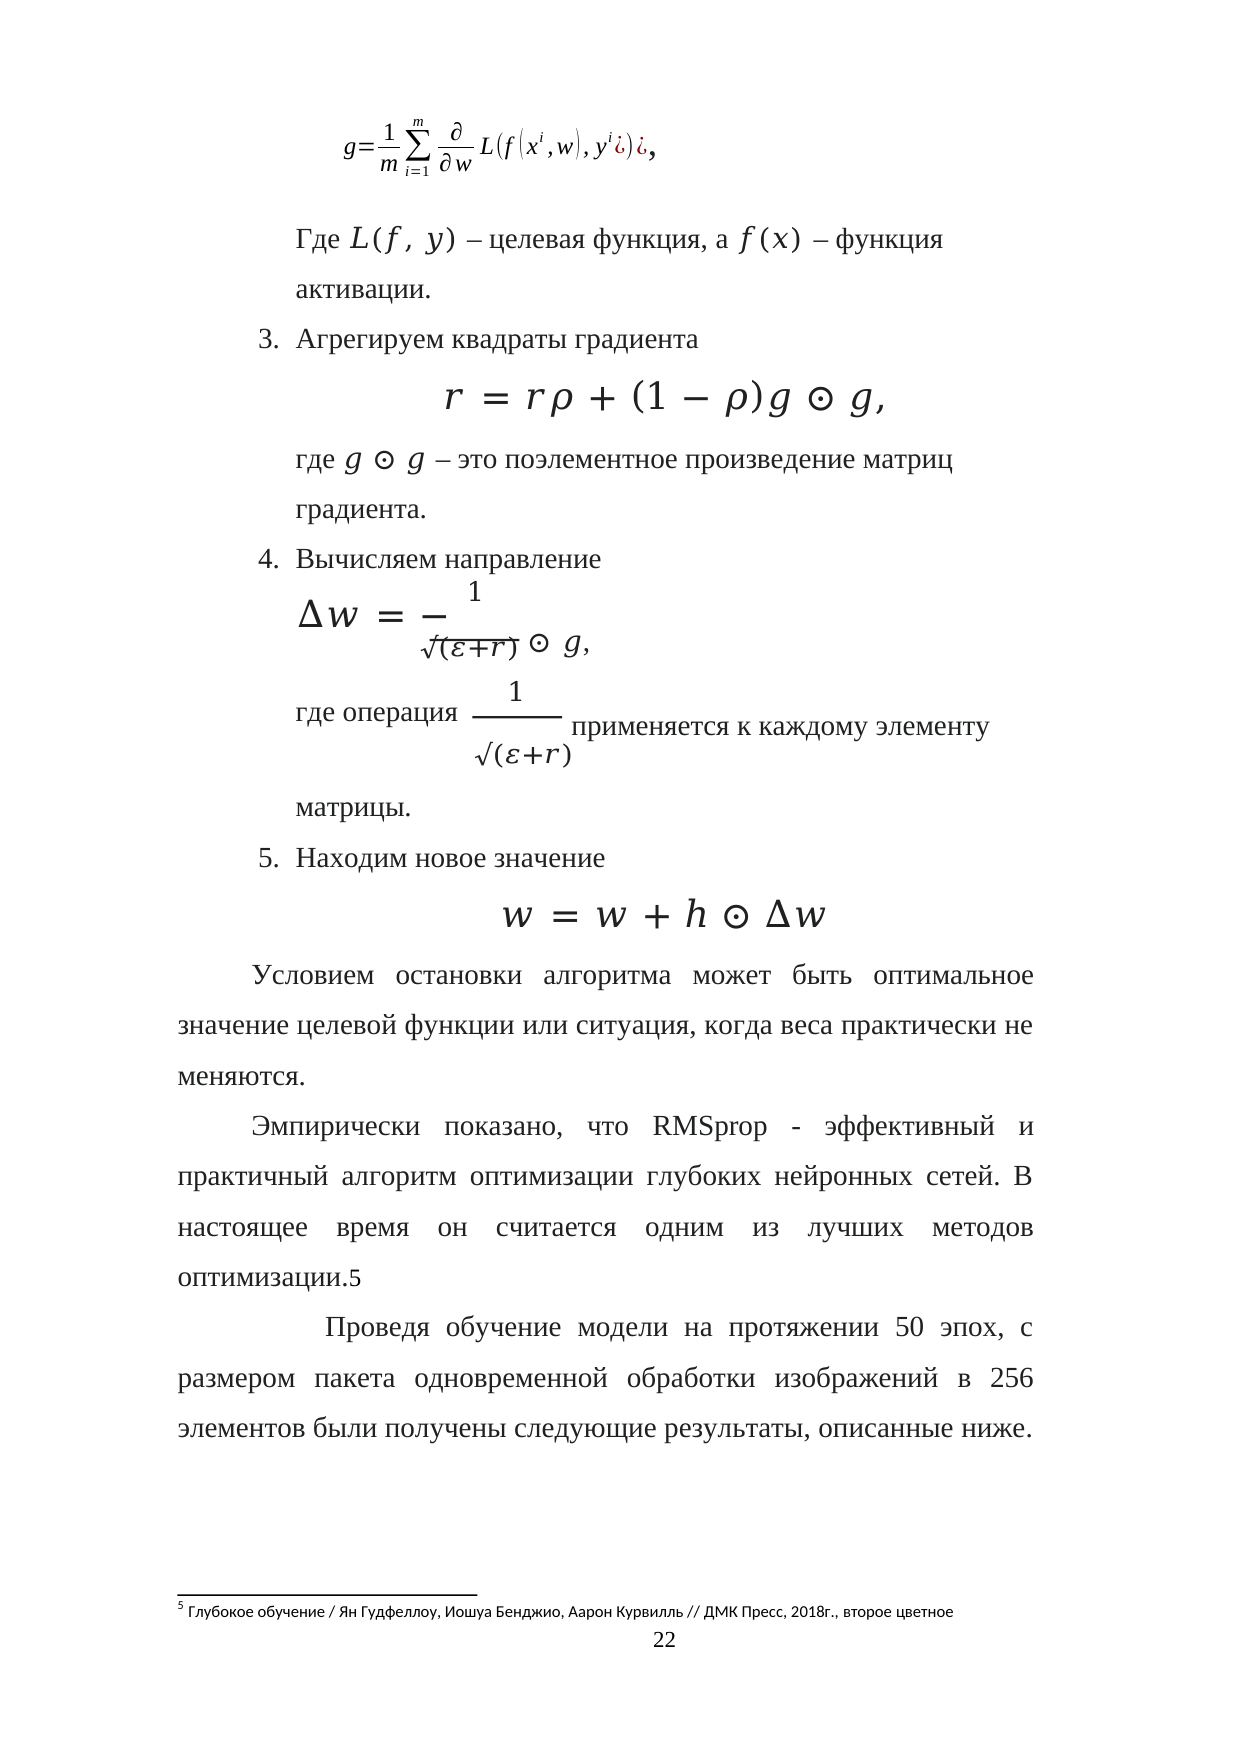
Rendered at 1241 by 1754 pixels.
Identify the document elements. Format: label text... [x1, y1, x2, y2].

text Условием остановки алгоритма может быть оптимальное значение целевой функции или ситуация, когда веса практически не меняются. [177, 957, 1034, 1091]
text Где 𝐿(𝑓, 𝑦) – целевая функция, а 𝑓(𝑥) – функция активации. [295, 219, 1004, 305]
text где операция [295, 706, 525, 726]
list Вычисляем направление [258, 542, 1163, 575]
text Проведя обучение модели на протяжении 50 эпох, с размером пакета одновременной обработки изображений в 256 элементов были получены следующие результаты, описанные ниже. [177, 1309, 1033, 1444]
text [177, 1598, 1004, 1623]
list Находим новое значение [258, 840, 1163, 873]
text √(𝜀+𝑟) [472, 742, 1163, 769]
text 𝑤 = 𝑤 + ℎ ⊙ ∆𝑤 [191, 891, 1137, 936]
list Агрегируем квадраты градиента [258, 322, 1163, 355]
text Эмпирически показано, что RMSprop - эффективный и практичный алгоритм оптимизации глубоких нейронных сетей. В настоящее время он считается одним из лучших методов оптимизации.5 [177, 1108, 1034, 1293]
text где 𝑔 ⊙ 𝑔 – это поэлементное произведение матриц градиента. [295, 439, 1068, 525]
text √(𝜀+𝑟) [106, 637, 519, 662]
text применяется к каждому элементу [571, 716, 1163, 741]
text 1 [106, 680, 525, 706]
text ∆𝑤 = − 1 [295, 589, 525, 637]
text матрицы. [295, 789, 412, 823]
text ⊙ 𝑔, [527, 623, 1163, 658]
text , [342, 112, 1045, 180]
text 𝑟 = 𝑟𝜌 + (1 − 𝜌)𝑔 ⊙ 𝑔, [191, 370, 1138, 418]
